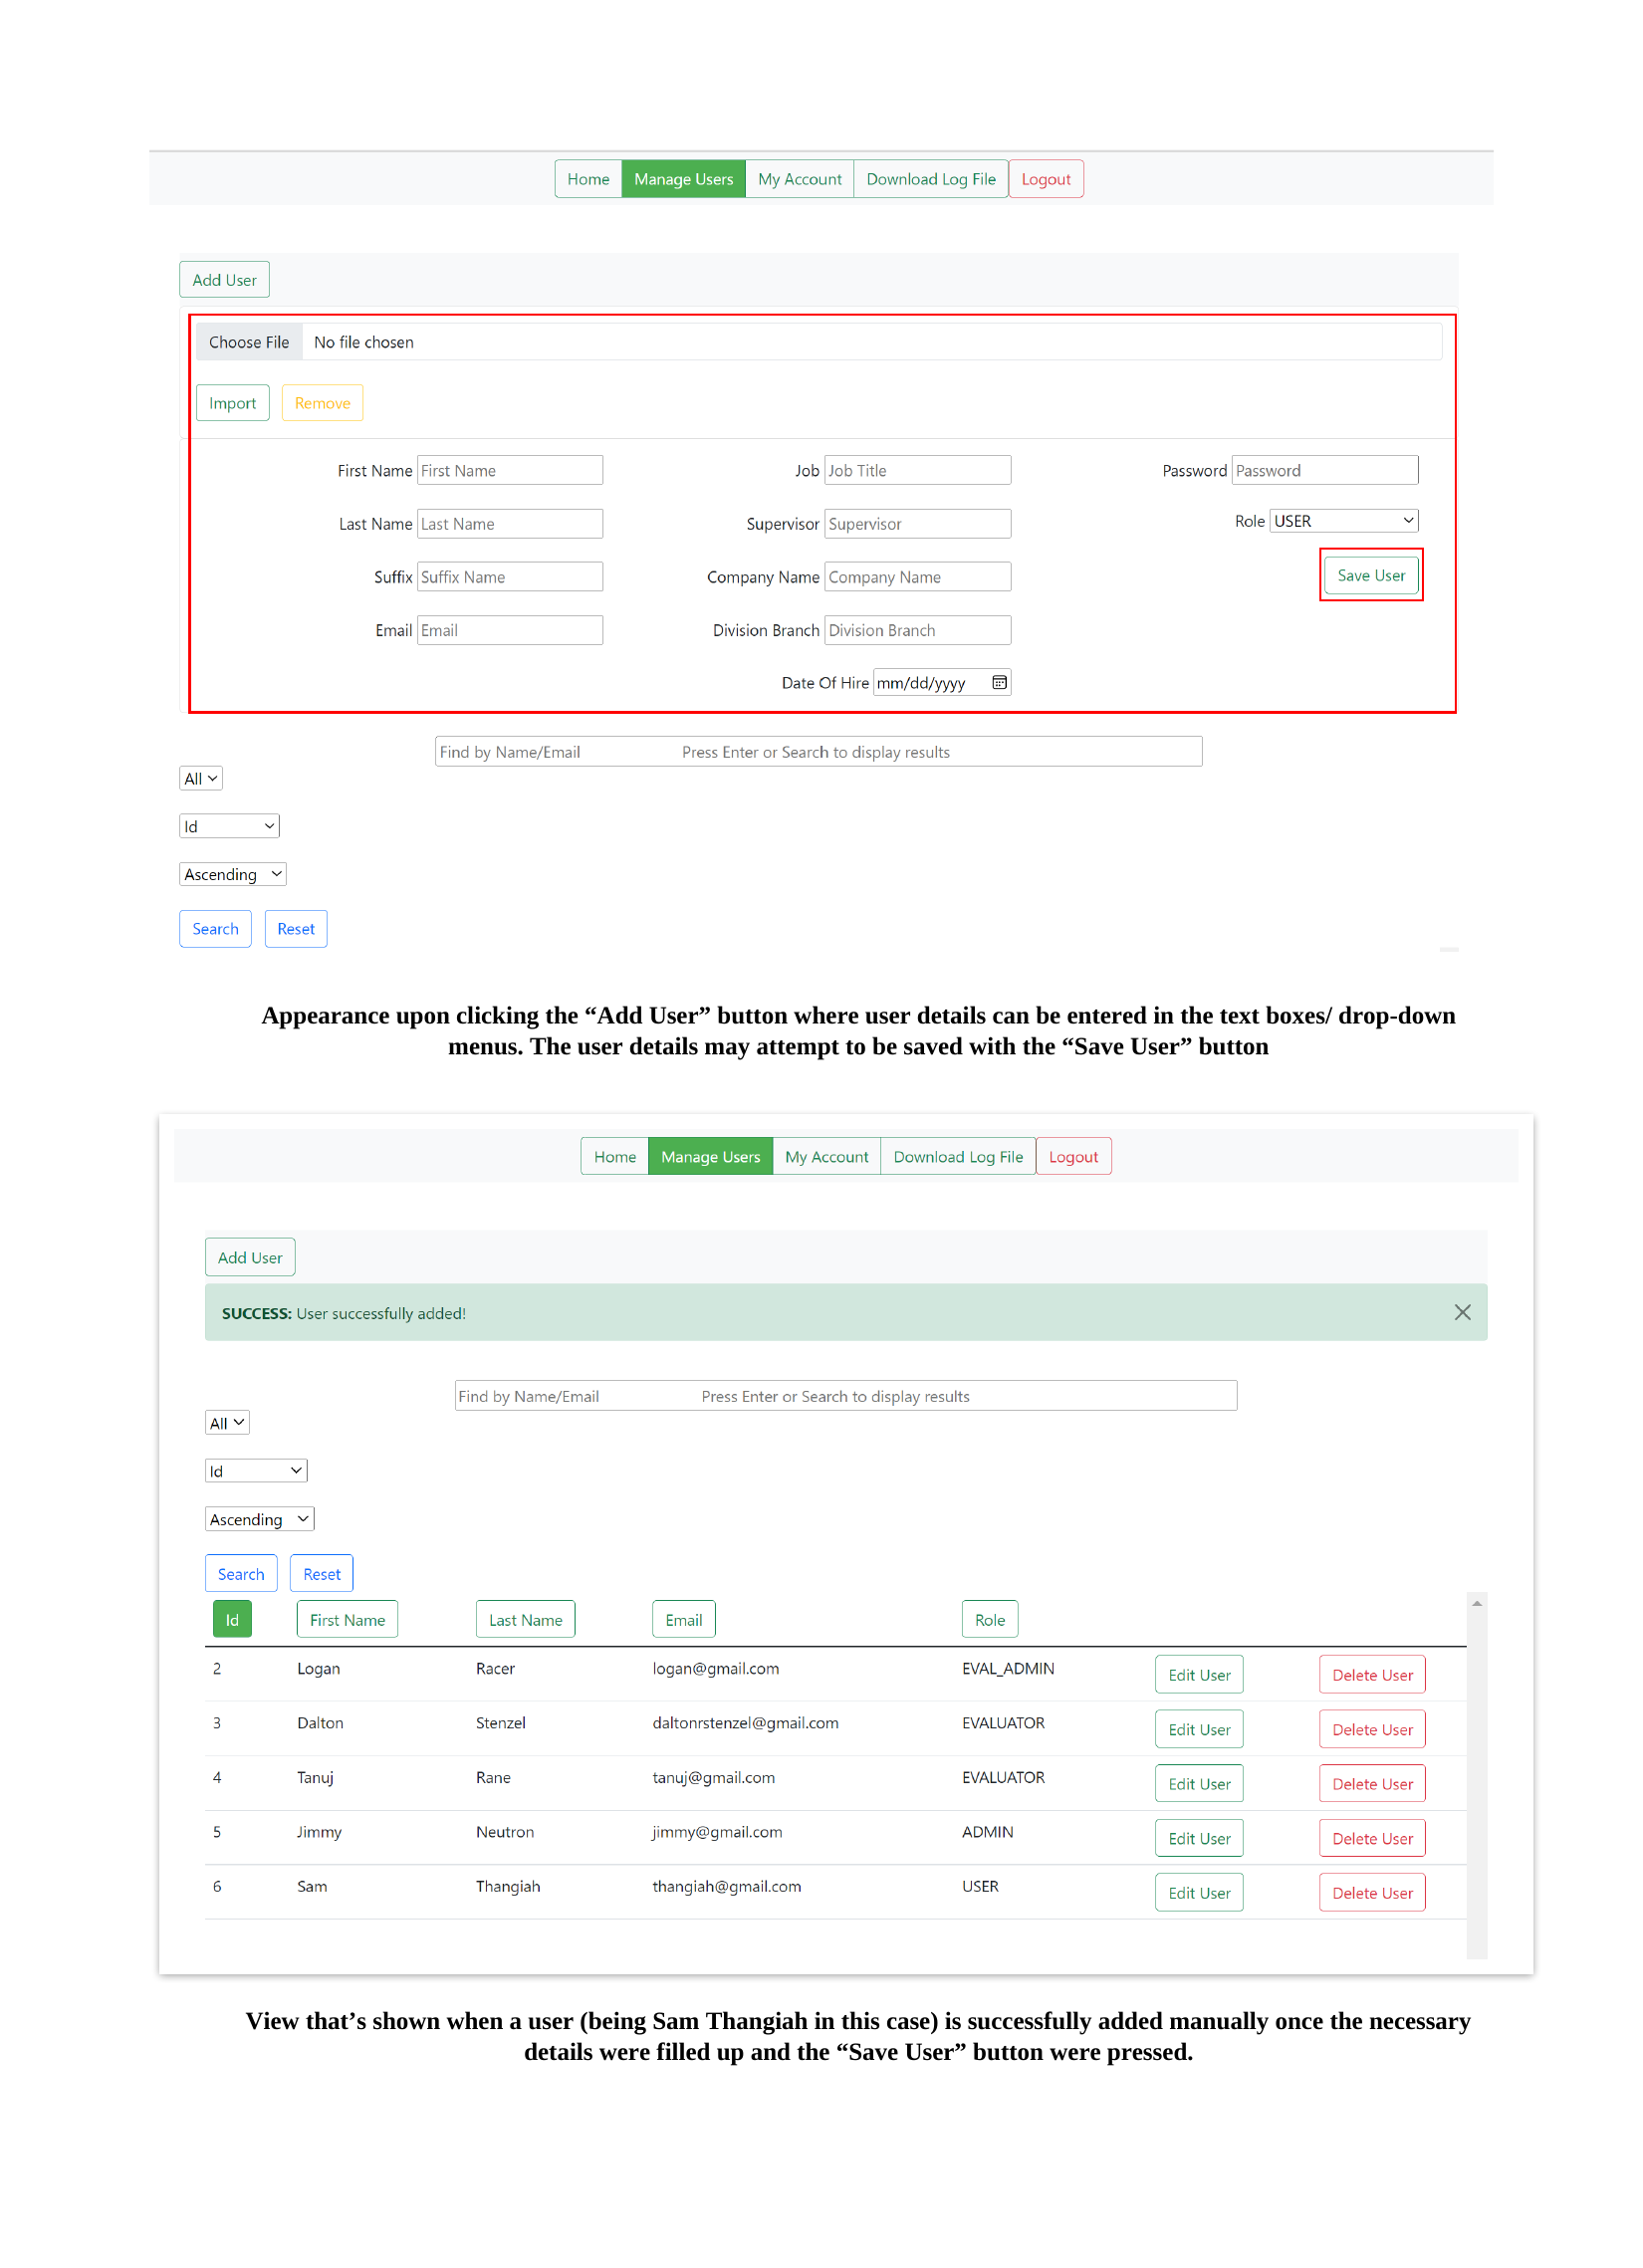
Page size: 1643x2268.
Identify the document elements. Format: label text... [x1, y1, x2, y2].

list Appearance upon clicking the “Add User” button where user details can be entered in the text boxes/ drop-down menus. The user details may attempt to be saved with the “Save User” button [224, 1001, 1494, 1060]
picture [174, 1129, 1519, 1959]
list View that’s shown when a user (being Sam Thangiah in this case) is successfully added manually once the necessary details were filled up and the “Save User” button were pressed. [224, 2006, 1494, 2066]
picture [149, 149, 1494, 952]
